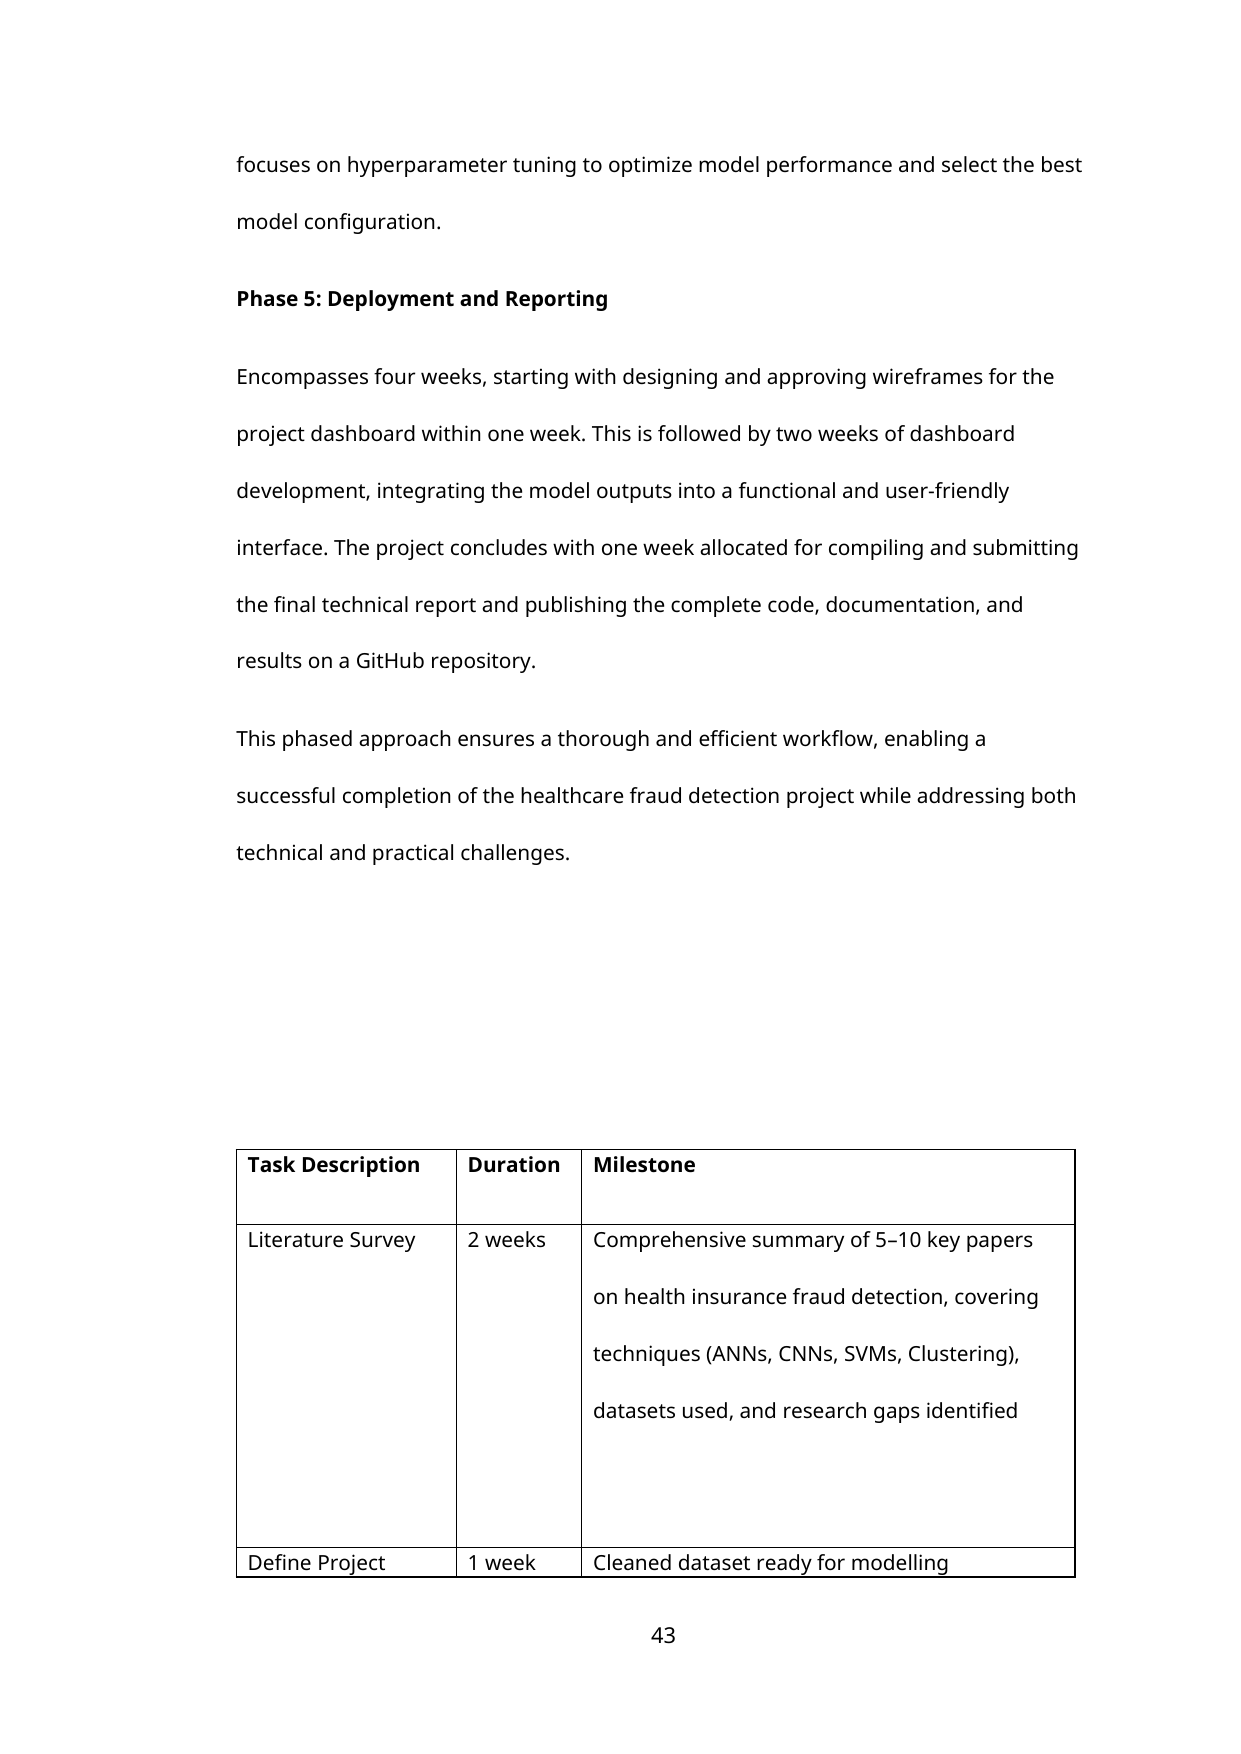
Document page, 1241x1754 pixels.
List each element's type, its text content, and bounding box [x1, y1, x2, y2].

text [236, 150, 1090, 235]
table_cell Literature Survey [237, 1225, 456, 1547]
table_cell Comprehensive summary of 5–10 key papers on health insurance fraud detection, covering techniques (ANNs, CNNs, SVMs, Clustering), datasets used, and research gaps identified [582, 1225, 1074, 1547]
text This phased approach ensures a thorough and efficient workflow, enabling a successful completion of the healthcare fraud detection project while addressing both technical and practical challenges. [236, 724, 1090, 867]
table_header Milestone [582, 1150, 1074, 1224]
text Phase 5: Deployment and Reporting [236, 284, 1090, 313]
table_header Task Description [237, 1150, 456, 1224]
text Encompasses four weeks, starting with designing and approving wireframes for the project dashboard within one week. This is followed by two weeks of dashboard development, integrating the model outputs into a functional and user-friendly interface. The project concludes with one week allocated for compiling and submitting the final technical report and publishing the complete code, documentation, and results on a GitHub repository. [236, 362, 1090, 675]
table_cell 1 week [457, 1548, 581, 1576]
table_header Duration [457, 1150, 581, 1224]
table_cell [237, 1548, 456, 1576]
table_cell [582, 1548, 1074, 1576]
table_cell 2 weeks [457, 1225, 581, 1547]
